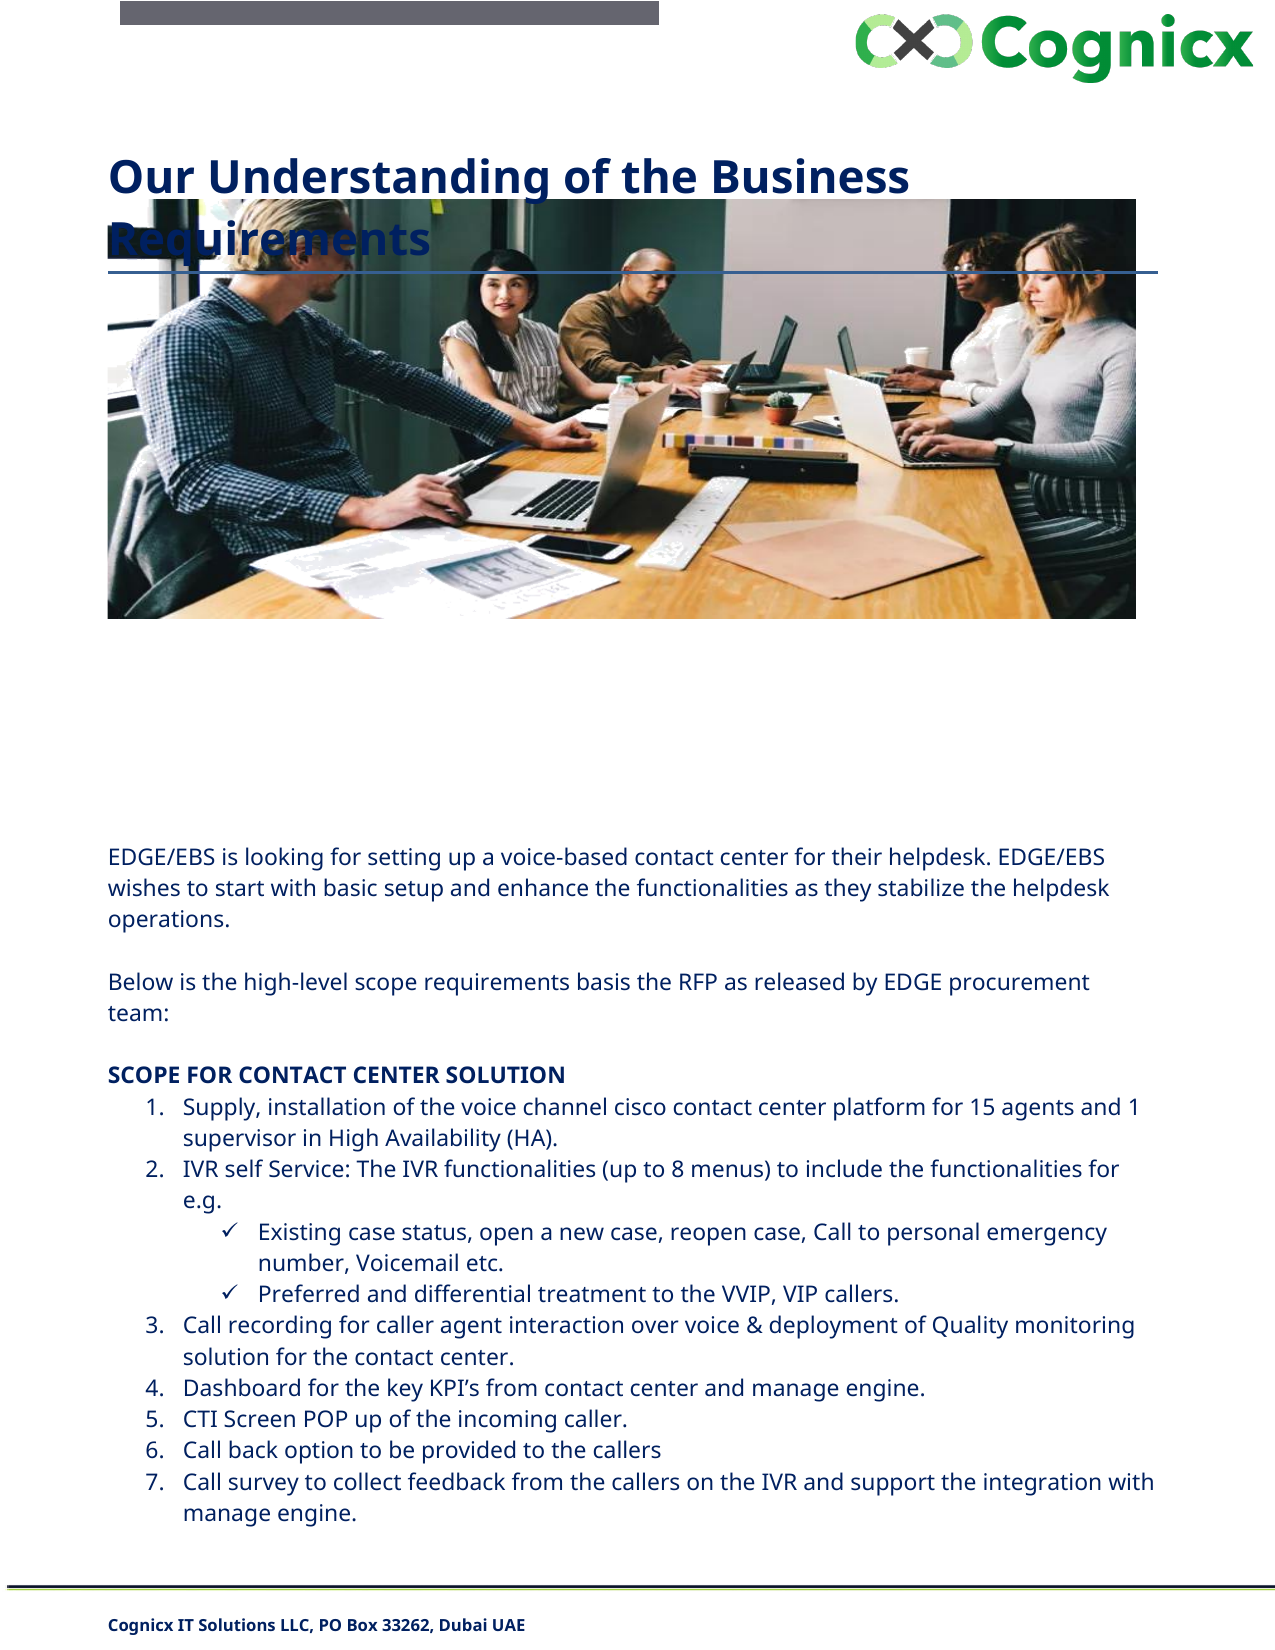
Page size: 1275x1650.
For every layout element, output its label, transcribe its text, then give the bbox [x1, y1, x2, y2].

list Dashboard for the key KPI’s from contact center and manage engine. [145, 1372, 1158, 1403]
list IVR self Service: The IVR functionalities (up to 8 menus) to include the functionalities for e.g. [145, 1153, 1158, 1216]
text SCOPE FOR CONTACT CENTER SOLUTION [108, 1059, 1158, 1091]
list Preferred and differential treatment to the VVIP, VIP callers. [220, 1278, 1158, 1309]
picture [855, 14, 1254, 83]
list Call recording for caller agent interaction over voice & deployment of Quality monitoring solution for the contact center. [145, 1309, 1158, 1372]
list Supply, installation of the voice channel cisco contact center platform for 15 agents and 1 supervisor in High Availability (HA). [145, 1091, 1158, 1153]
list CTI Screen POP up of the incoming caller. [145, 1403, 1158, 1434]
picture [2, 1584, 1275, 1592]
picture [107, 199, 1136, 619]
list Call survey to collect feedback from the callers on the IVR and support the integration with manage engine. [145, 1466, 1158, 1528]
subtitle Our Understanding of the Business Requirements [108, 144, 1158, 271]
list Existing case status, open a new case, reopen case, Call to personal emergency number, Voicemail etc. [220, 1216, 1158, 1278]
text EDGE/EBS is looking for setting up a voice-based contact center for their helpdesk. EDGE/EBS wishes to start with basic setup and enhance the functionalities as they stabilize the helpdesk operations. [108, 841, 1158, 934]
picture [120, 1, 659, 25]
text Below is the high-level scope requirements basis the RFP as released by EDGE procurement team: [108, 966, 1158, 1028]
list Call back option to be provided to the callers [145, 1434, 1158, 1466]
